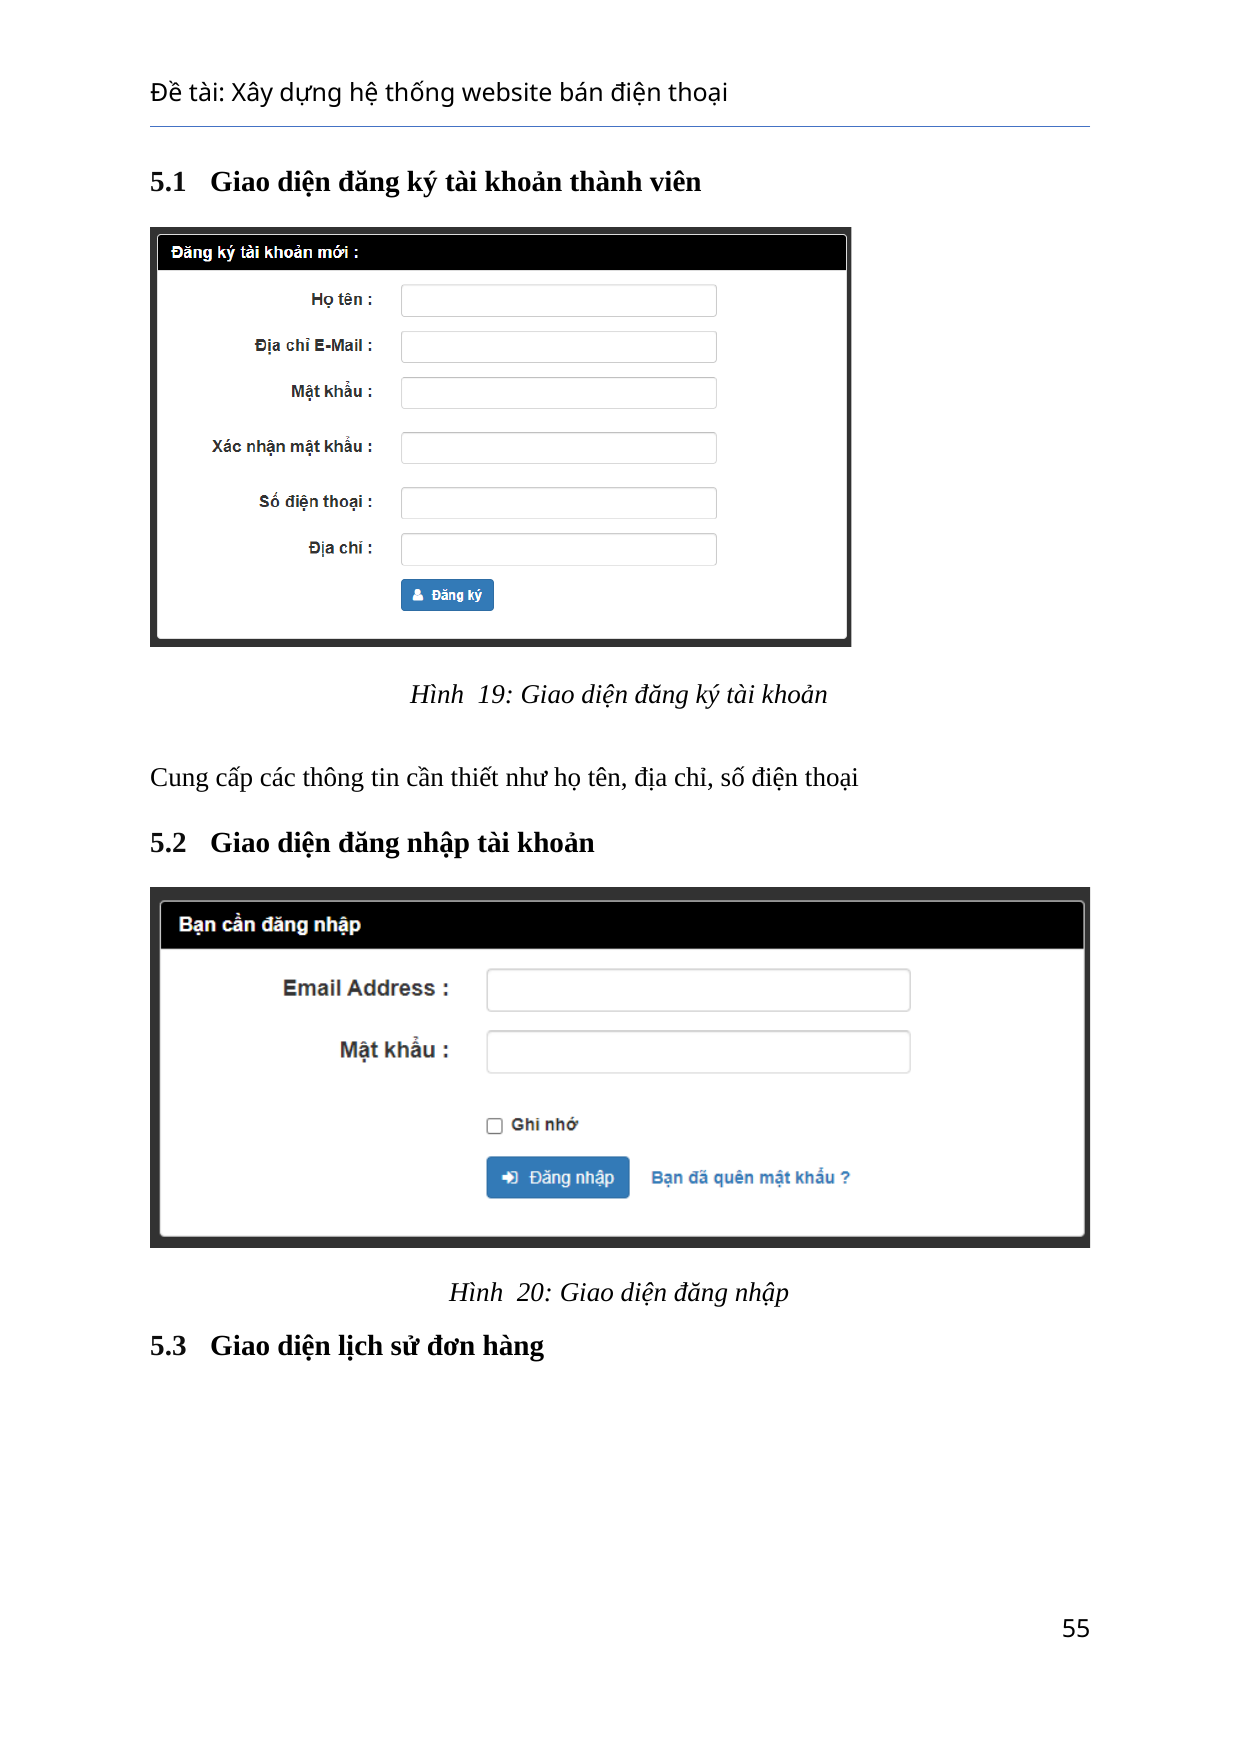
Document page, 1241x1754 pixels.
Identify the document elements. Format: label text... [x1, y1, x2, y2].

text Hình 20: Giao diện đăng nhập [150, 1276, 1090, 1307]
subtitle Giao diện đăng ký tài khoản thành viên [150, 164, 1090, 198]
subtitle Giao diện đăng nhập tài khoản [150, 825, 1090, 859]
subtitle Giao diện lịch sử đơn hàng [150, 1328, 1090, 1362]
text Cung cấp các thông tin cần thiết như họ tên, địa chỉ, số điện thoại [150, 761, 1090, 792]
text Hình 19: Giao diện đăng ký tài khoản [150, 678, 1090, 709]
picture [150, 227, 852, 647]
picture [150, 887, 1091, 1248]
